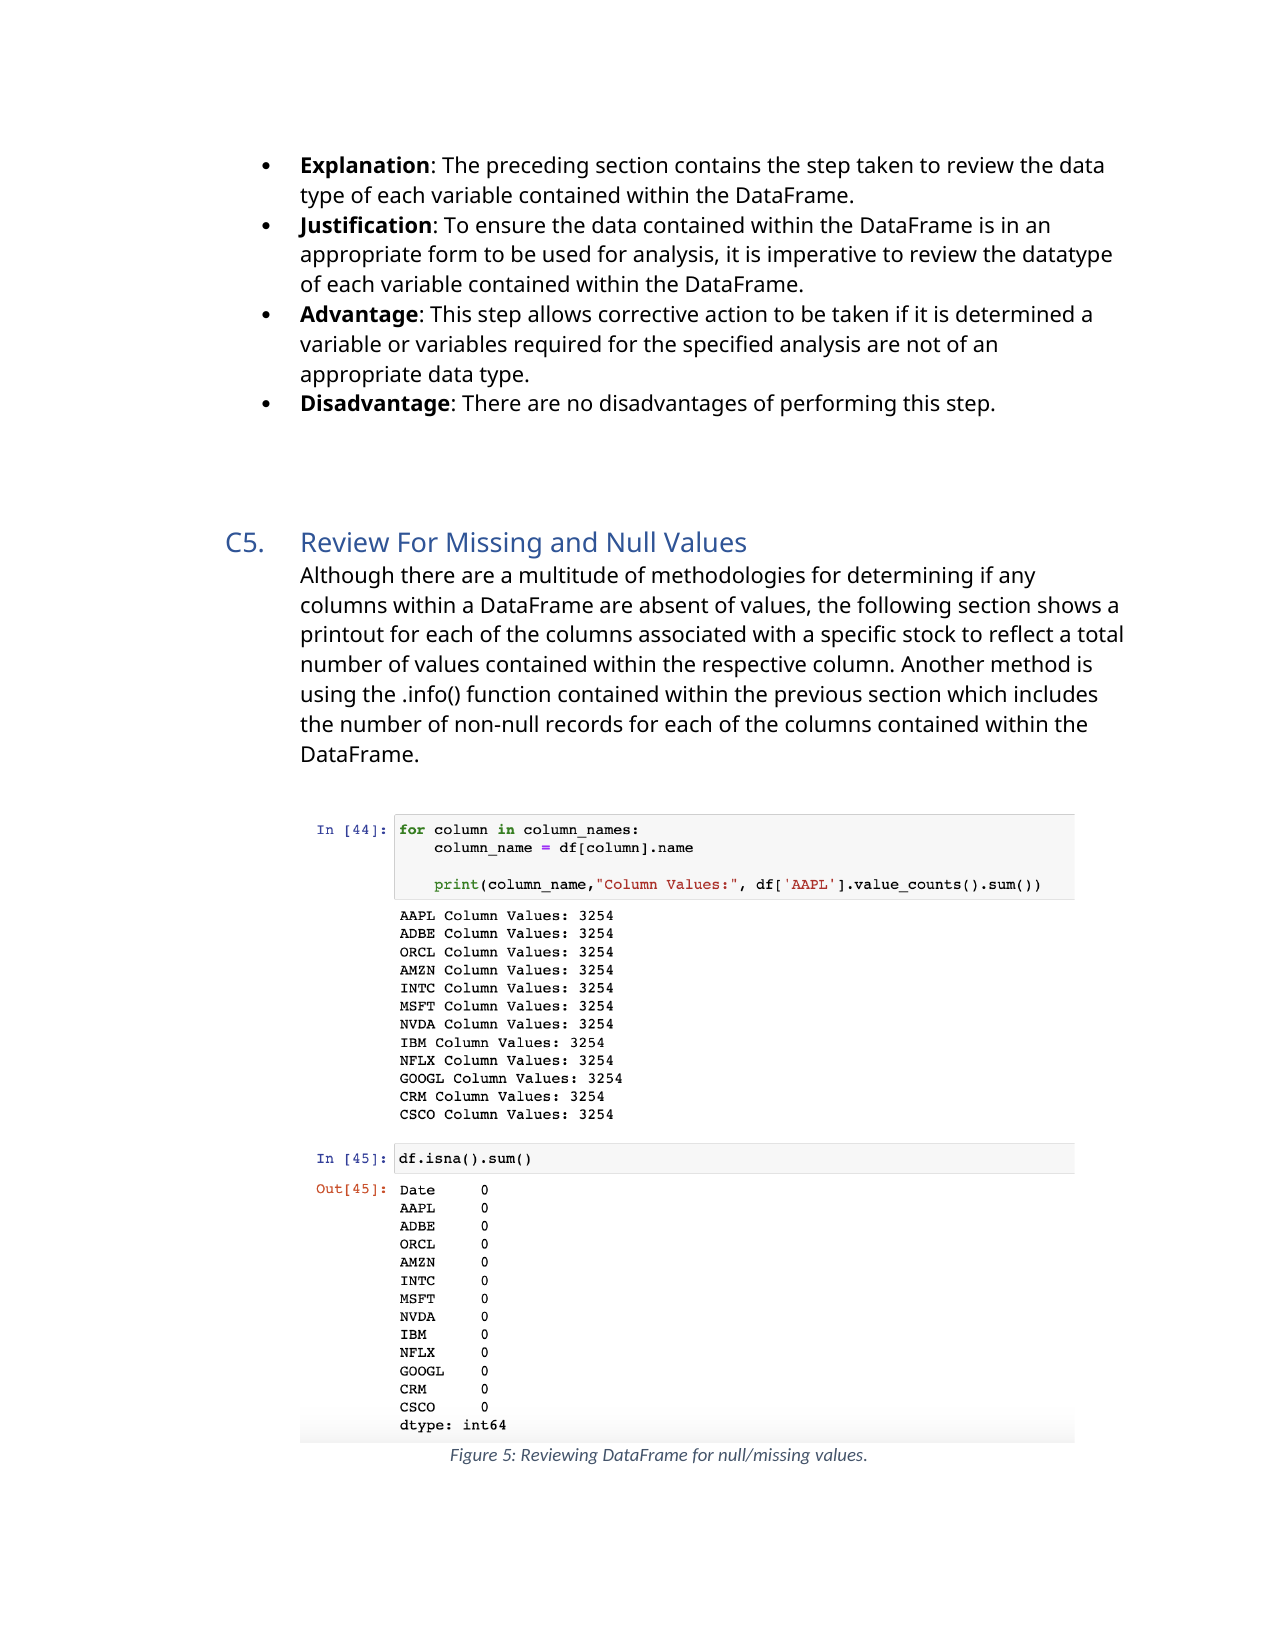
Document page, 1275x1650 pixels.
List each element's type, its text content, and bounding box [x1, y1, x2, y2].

list Justification: To ensure the data contained within the DataFrame is in an appropriate form to be used for analysis, it is imperative to review the datatype of each variable contained within the DataFrame. [262, 209, 1125, 299]
list Explanation: The preceding section contains the step taken to review the data type of each variable contained within the DataFrame. [262, 150, 1125, 209]
text Although there are a multitude of methodologies for determining if any columns within a DataFrame are absent of values, the following section shows a printout for each of the columns associated with a specific stock to reflect a total number of values contained within the respective column. Another method is using the .info() function contained within the previous section which includes the number of non-null records for each of the columns contained within the DataFrame. [420, 649, 1125, 768]
list Advantage: This step allows corrective action to be taken if it is determined a variable or variables required for the specified analysis are not of an appropriate data type. [262, 299, 1125, 388]
subtitle C5. Review For Missing and Null Values [225, 523, 1125, 560]
text Although there are a multitude of methodologies for determining if any columns within a DataFrame are absent of values, the following section shows a printout for each of the columns associated with a specific stock to reflect a total number of values contained within the respective column. Another method is using the .info() function contained within the previous section which includes the number of non-null records for each of the columns contained within the DataFrame. [300, 560, 1125, 620]
picture [300, 798, 1075, 1443]
list Disadvantage: There are no disadvantages of performing this step. [262, 388, 1125, 418]
